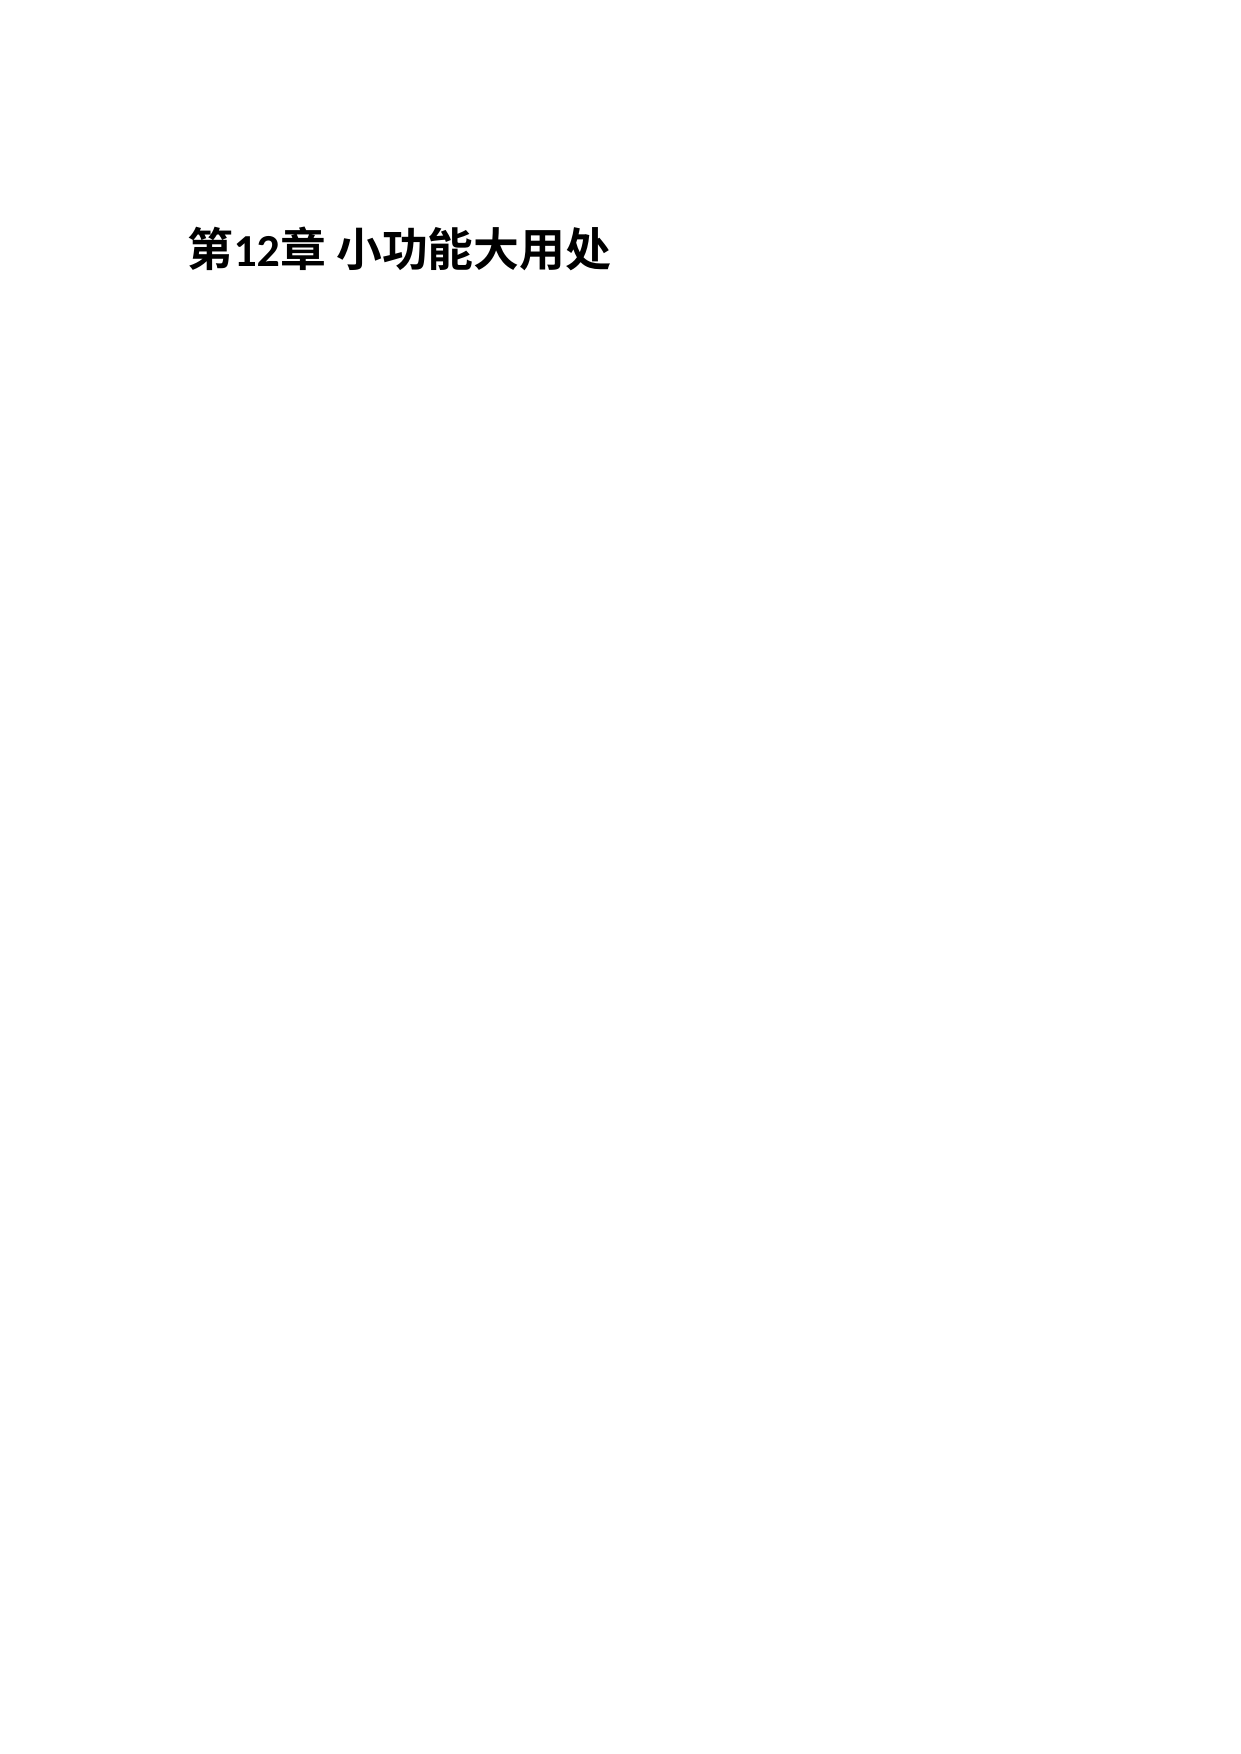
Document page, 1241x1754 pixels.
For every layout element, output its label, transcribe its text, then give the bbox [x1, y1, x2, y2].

subtitle 小功能大用处 [187, 197, 1053, 295]
